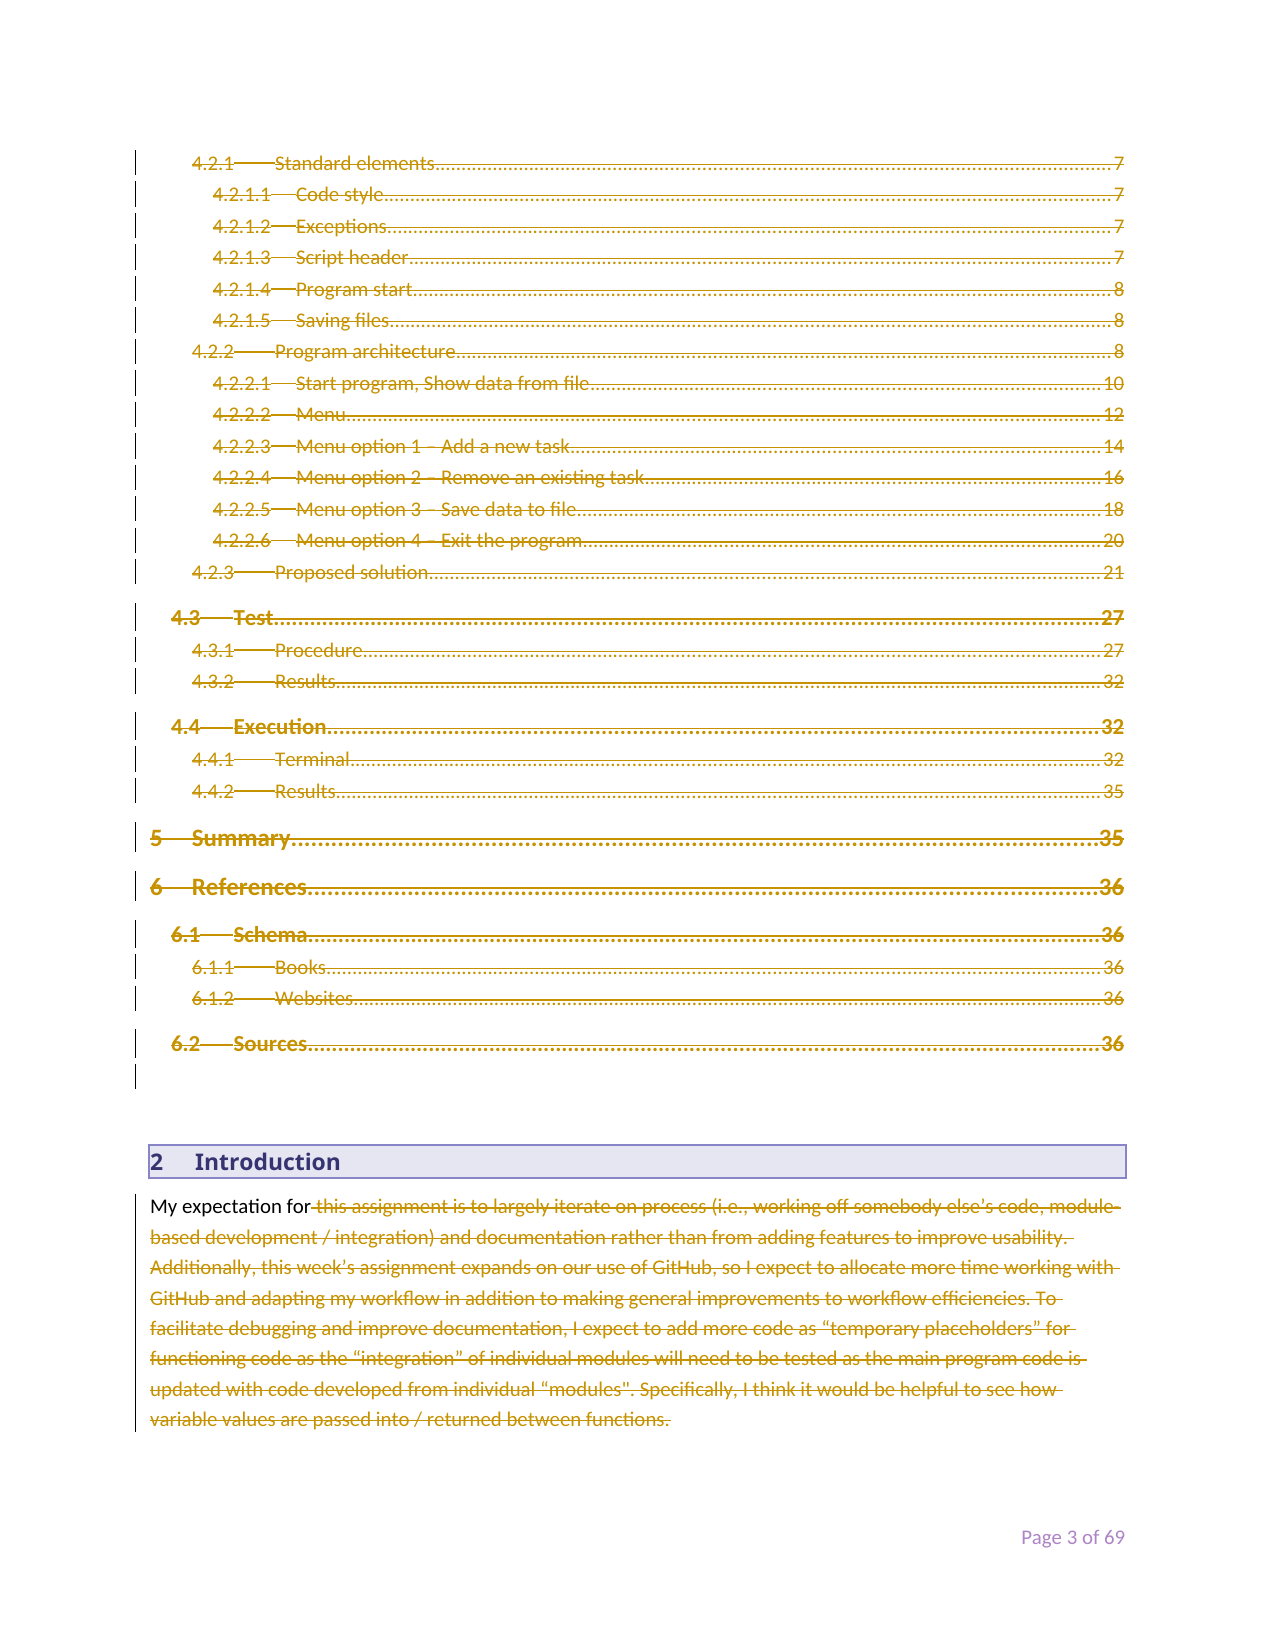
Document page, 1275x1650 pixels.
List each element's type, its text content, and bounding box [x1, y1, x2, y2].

subtitle Introduction [150, 1146, 1125, 1177]
